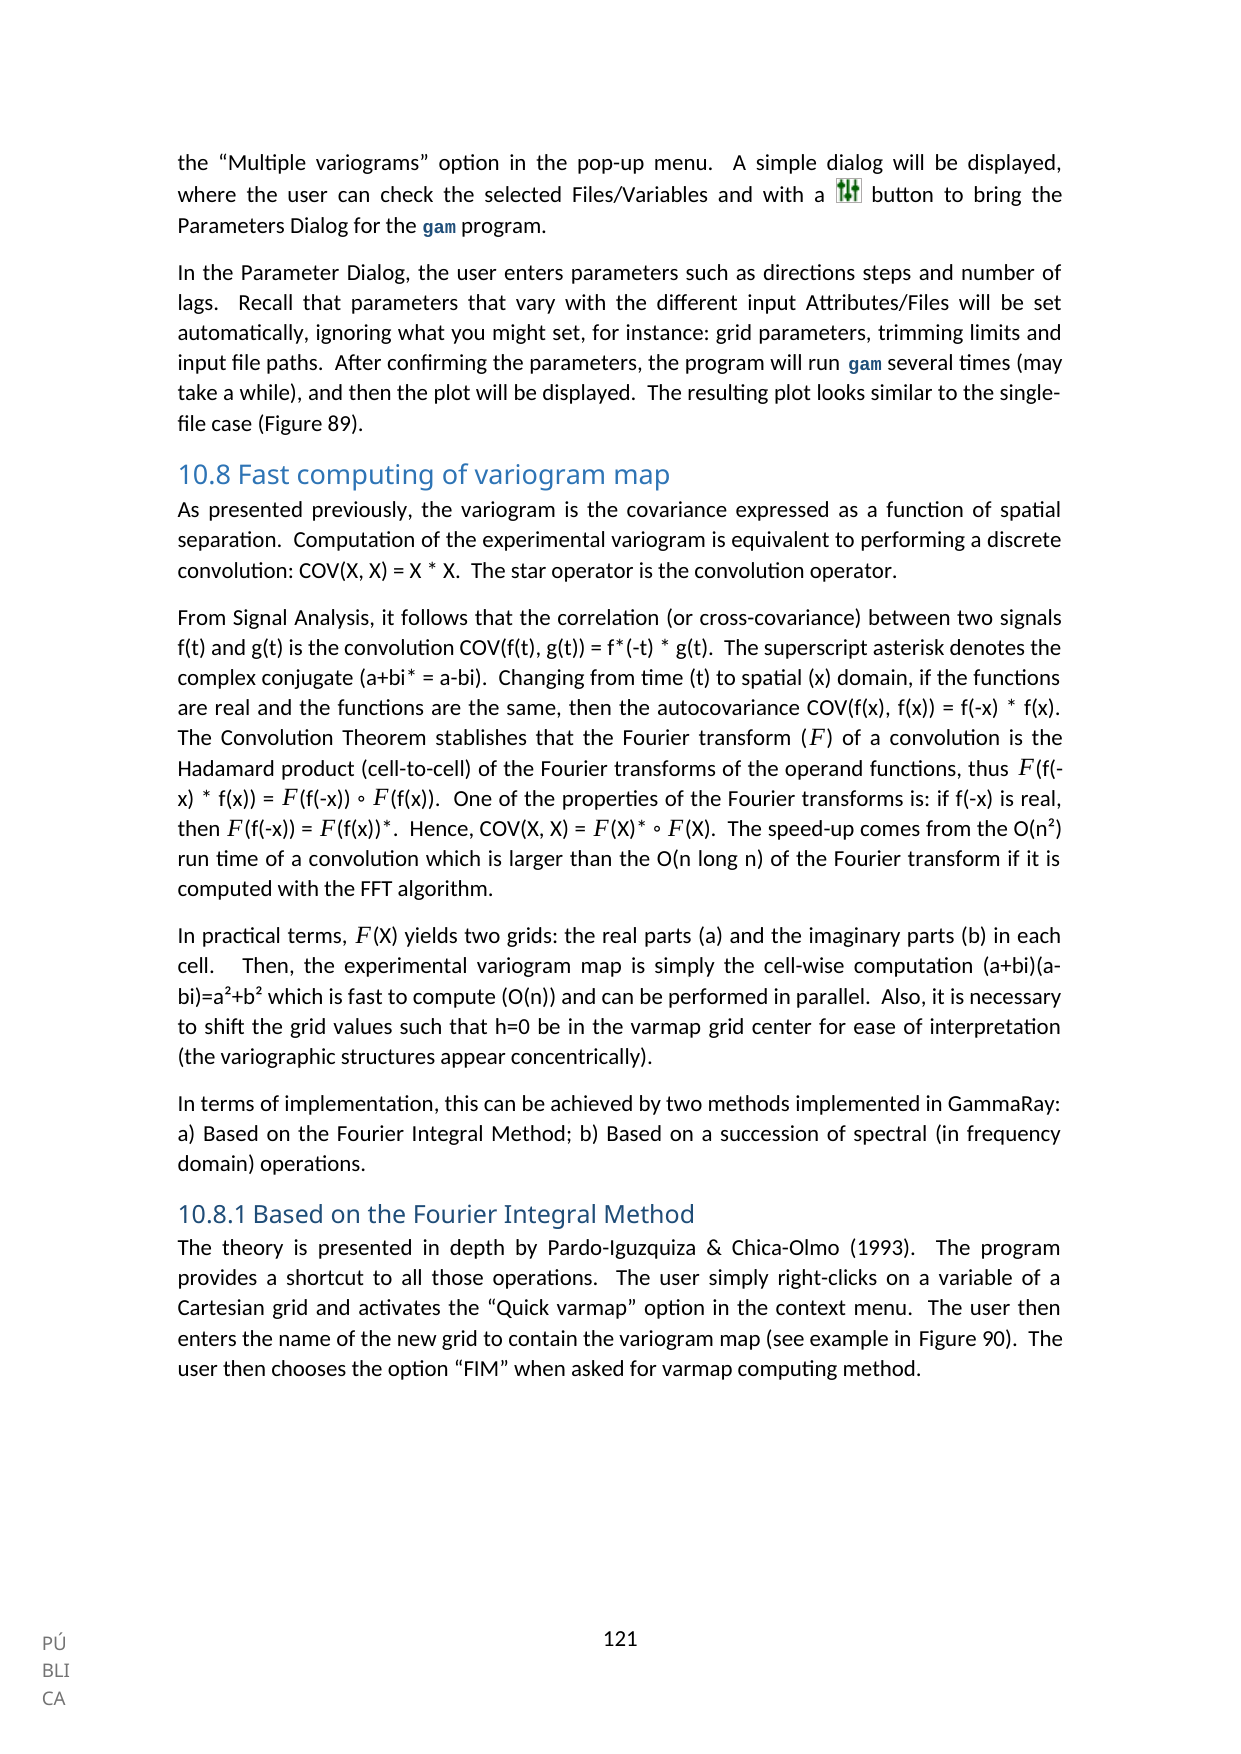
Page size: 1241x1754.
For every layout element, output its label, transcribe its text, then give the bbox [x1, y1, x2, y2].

text From Signal Analysis, it follows that the correlation (or cross-covariance) between two signals f(t) and g(t) is the convolution COV(f(t), g(t)) = f*(-t) * g(t). The superscript asterisk denotes the complex conjugate (a+bi* = a-bi). Changing from time (t) to spatial (x) domain, if the functions are real and the functions are the same, then the autocovariance COV(f(x), f(x)) = f(-x) * f(x). The Convolution Theorem stablishes that the Fourier transform () of a convolution is the Hadamard product (cell-to-cell) of the Fourier transforms of the operand functions, thus (f(-x) * f(x)) = (f(-x)) ◦ (f(x)). One of the properties of the Fourier transforms is: if f(-x) is real, then (f(-x)) = (f(x))*. Hence, COV(X, X) = (X)* ◦ (X). The speed-up comes from the O(n²) run time of a convolution which is larger than the O(n long n) of the Fourier transform if it is computed with the FFT algorithm. [177, 603, 1063, 902]
text As presented previously, the variogram is the covariance expressed as a function of spatial separation. Computation of the experimental variogram is equivalent to performing a discrete convolution: COV(X, X) = X * X. The star operator is the convolution operator. [177, 495, 1063, 584]
subtitle Based on the Fourier Integral Method [177, 1196, 1063, 1230]
picture [837, 179, 861, 202]
text The theory is presented in depth by Pardo-Iguzquiza & Chica-Olmo (1993). The program provides a shortcut to all those operations. The user simply right-clicks on a variable of a Cartesian grid and activates the “Quick varmap” option in the context menu. The user then enters the name of the new grid to contain the variogram map (see example in Figure 90). The user then chooses the option “FIM” when asked for varmap computing method. [177, 1233, 1063, 1382]
text In practical terms, (X) yields two grids: the real parts (a) and the imaginary parts (b) in each cell. Then, the experimental variogram map is simply the cell-wise computation (a+bi)(a-bi)=a²+b² which is fast to compute (O(n)) and can be performed in parallel. Also, it is necessary to shift the grid values such that h=0 be in the varmap grid center for ease of interpretation (the variographic structures appear concentrically). [177, 921, 1063, 1070]
subtitle Fast computing of variogram map [177, 456, 1063, 492]
text In terms of implementation, this can be achieved by two methods implemented in GammaRay: a) Based on the Fourier Integral Method; b) Based on a succession of spectral (in frequency domain) operations. [177, 1089, 1063, 1177]
text In the Parameter Dialog, the user enters parameters such as directions steps and number of lags. Recall that parameters that vary with the different input Attributes/Files will be set automatically, ignoring what you might set, for instance: grid parameters, trimming limits and input file paths. After confirming the parameters, the program will run gam several times (may take a while), and then the plot will be displayed. The resulting plot looks similar to the single-file case (Figure 89). [177, 258, 1063, 437]
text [177, 148, 1063, 239]
